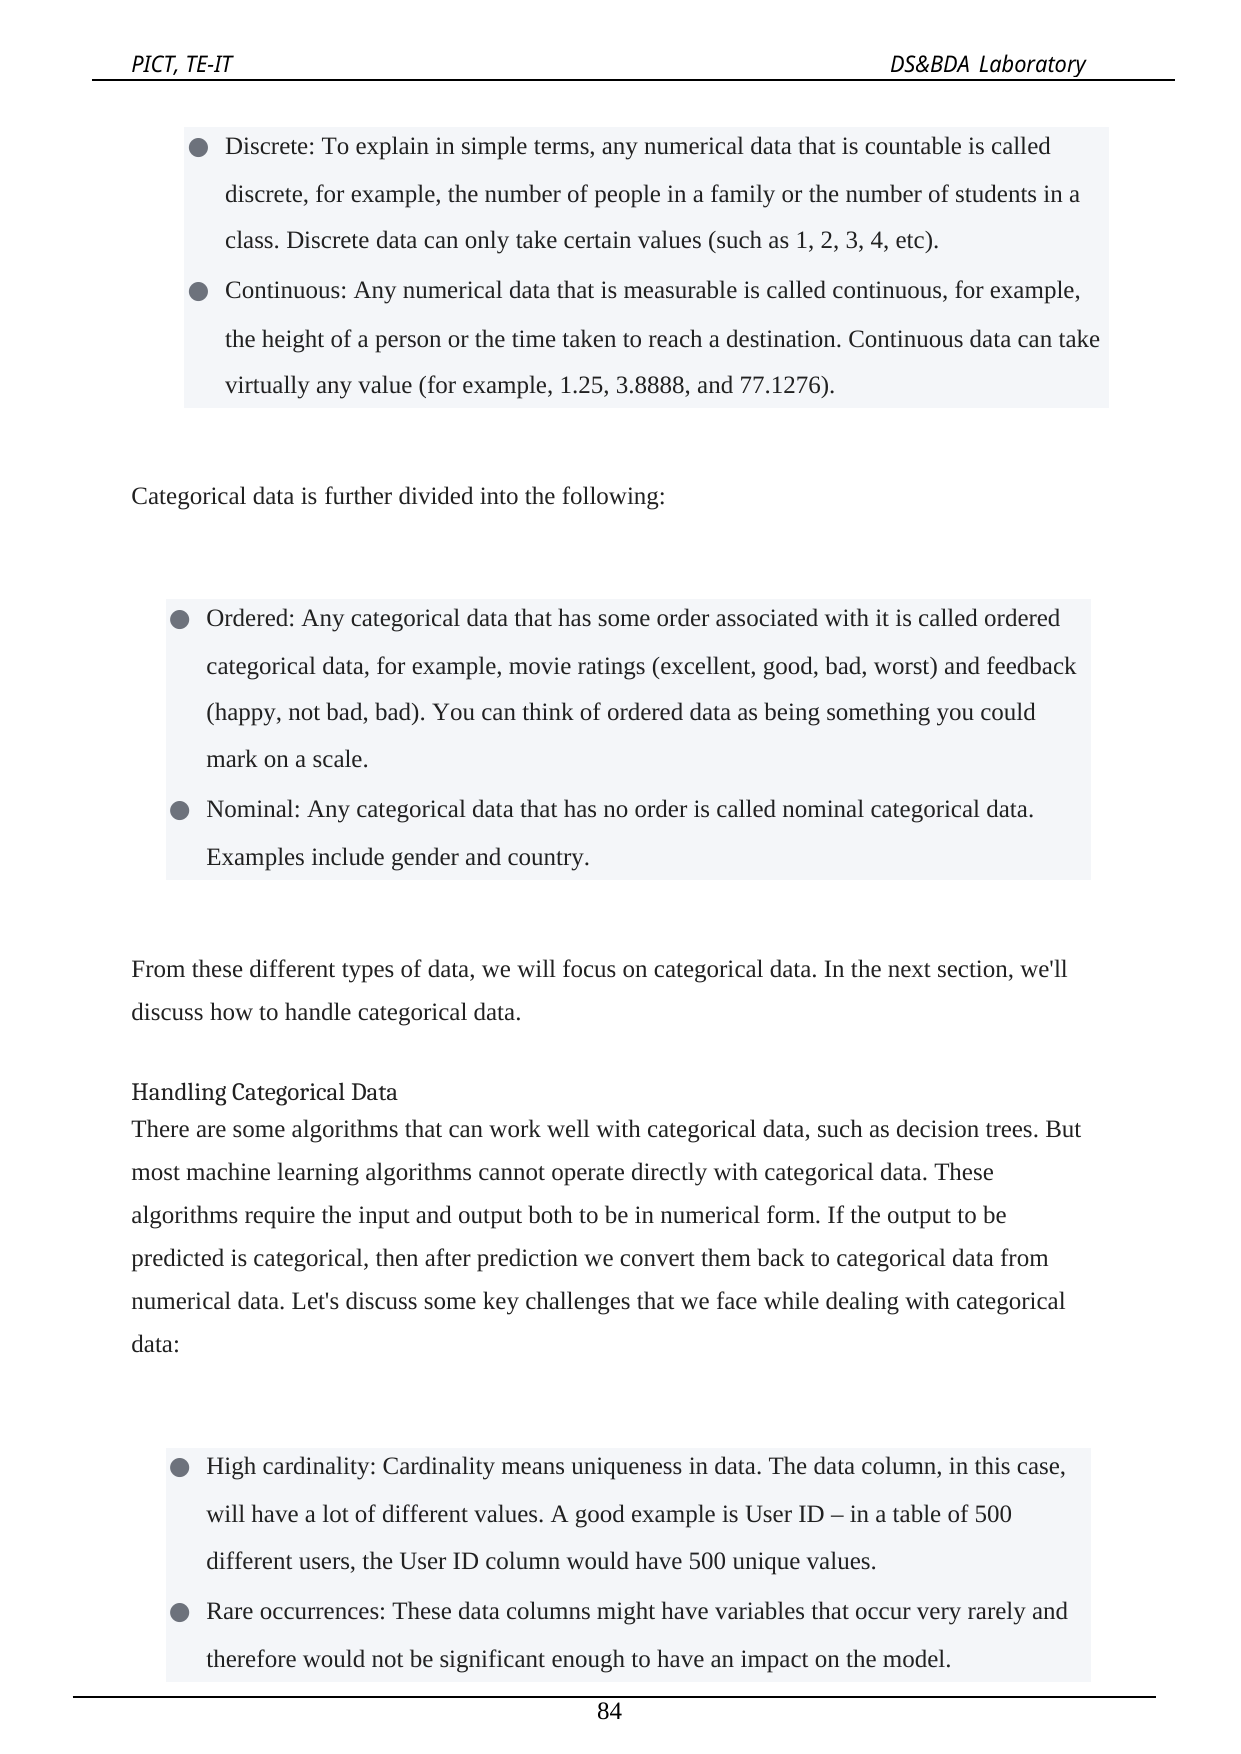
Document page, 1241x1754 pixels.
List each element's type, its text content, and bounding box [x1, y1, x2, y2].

text From these different types of data, we will focus on categorical data. In the next section, we'll discuss how to handle categorical data. [131, 954, 1070, 1026]
text Categorical data is further divided into the following: [131, 481, 1240, 510]
text There are some algorithms that can work well with categorical data, such as decision trees. But most machine learning algorithms cannot operate directly with categorical data. These algorithms require the input and output both to be in numerical form. If the output to be predicted is categorical, then after prediction we convert them back to categorical data from numerical data. Let's discuss some key challenges that we face while dealing with categorical data: [131, 1114, 1083, 1358]
text Handling Categorical Data [131, 1077, 1240, 1106]
